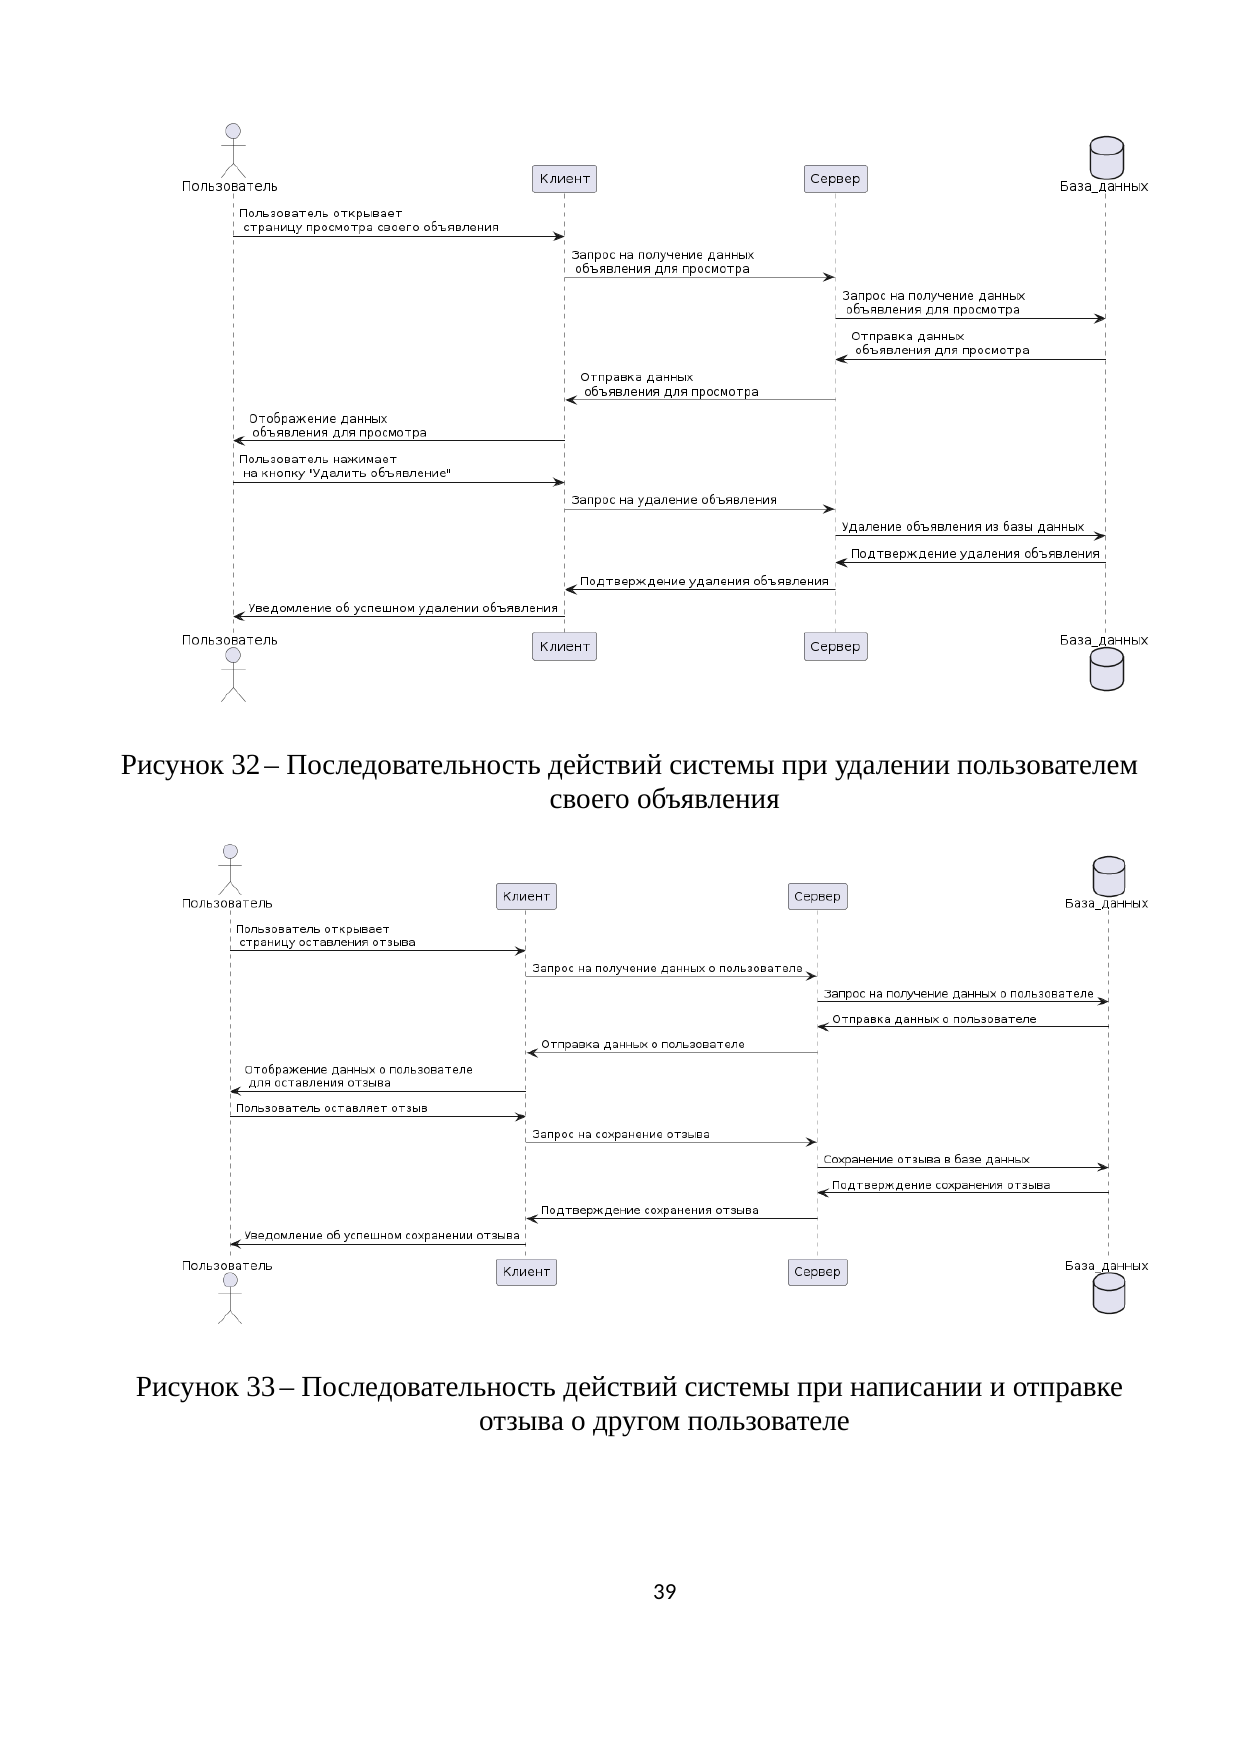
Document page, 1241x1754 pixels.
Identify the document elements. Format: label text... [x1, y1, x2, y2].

text – Последовательность действий системы при написании и отправке отзыва о другом пользователе [177, 1369, 1152, 1436]
text – Последовательность действий системы при удалении пользователем своего объявления [177, 747, 1152, 814]
picture [177, 839, 1152, 1328]
picture [177, 118, 1152, 706]
